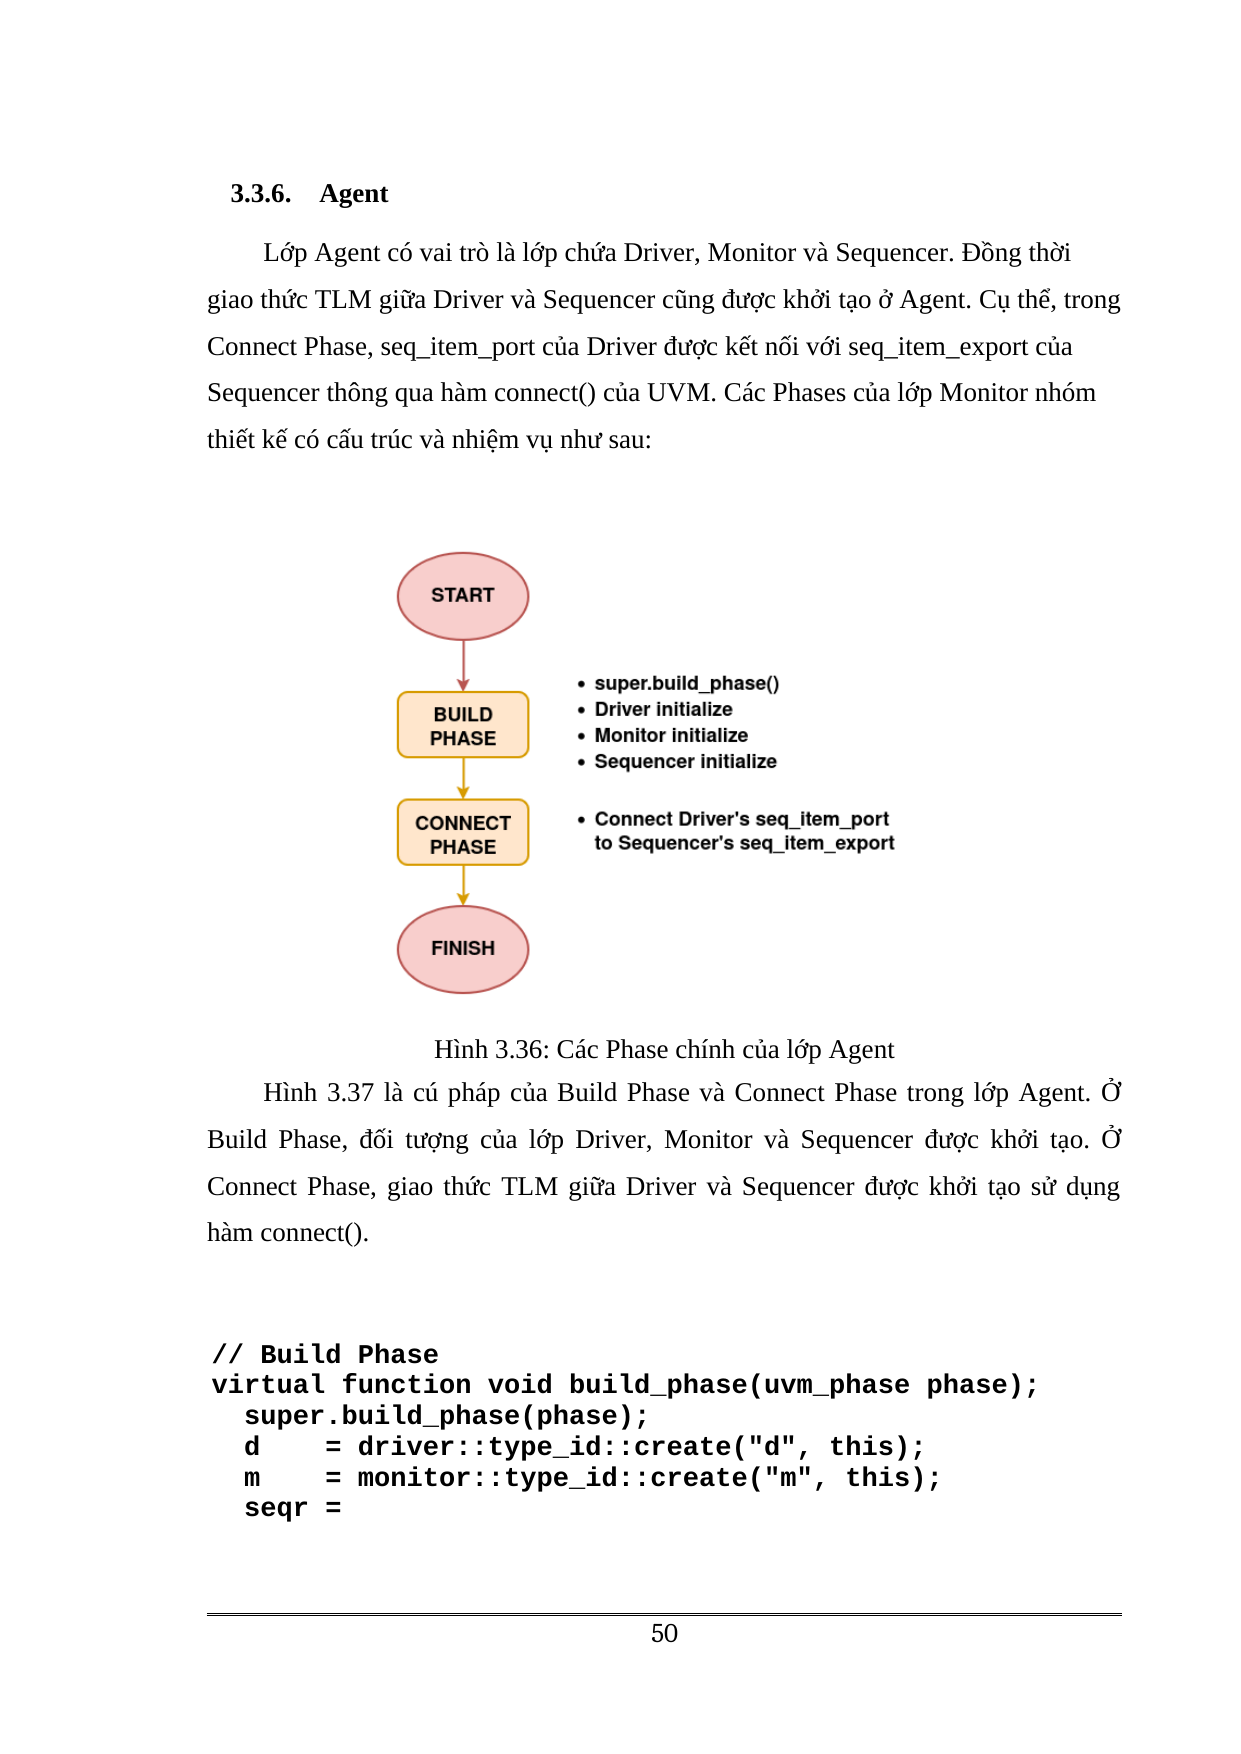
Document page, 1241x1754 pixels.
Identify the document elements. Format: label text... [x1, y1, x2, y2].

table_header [206, 1335, 1121, 1531]
subtitle Agent [230, 177, 1122, 208]
picture [386, 541, 999, 1005]
text Lớp Agent có vai trò là lớp chứa Driver, Monitor và Sequencer. Đồng thời giao thức TLM giữa Driver và Sequencer cũng được khởi tạo ở Agent. Cụ thể, trong Connect Phase, seq_item_port của Driver được kết nối với seq_item_export của Sequencer thông qua hàm connect() của UVM. Các Phases của lớp Monitor nhóm thiết kế có cấu trúc và nhiệm vụ như sau: [207, 236, 1122, 454]
